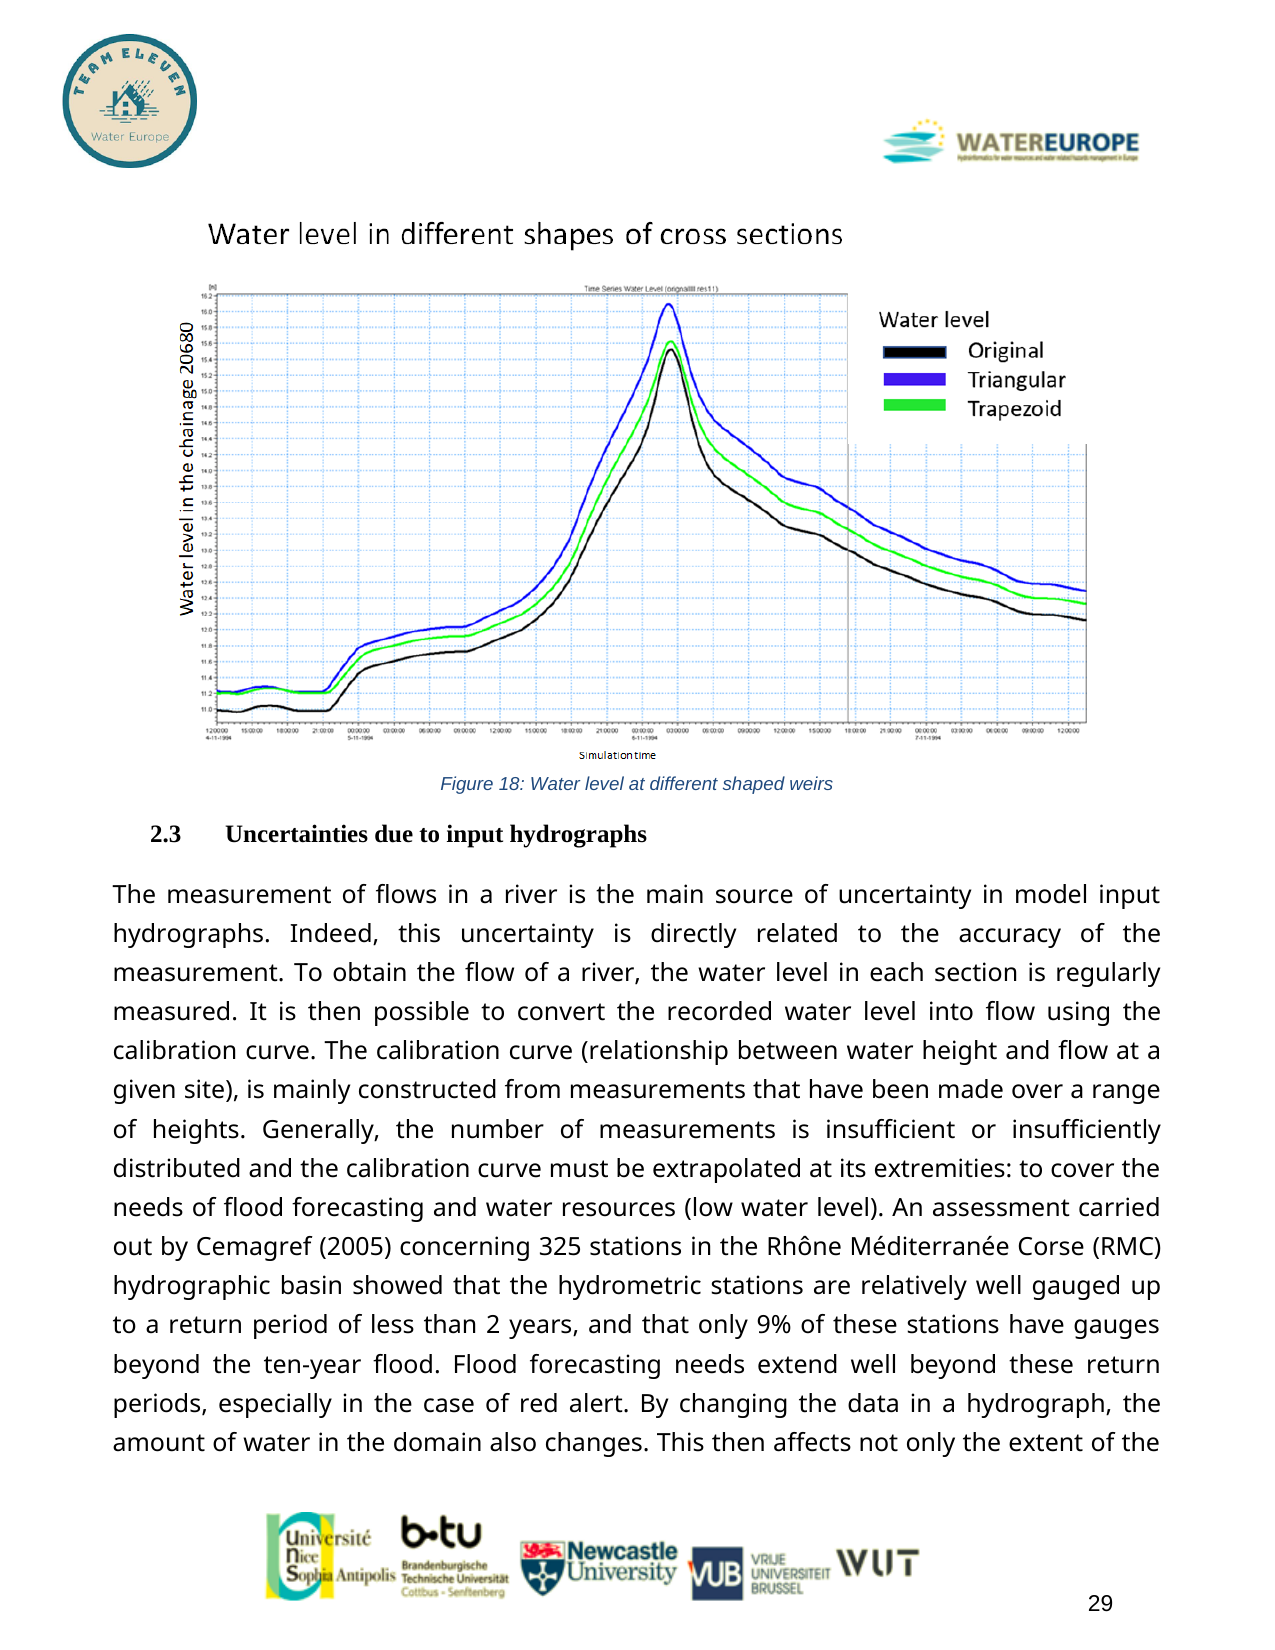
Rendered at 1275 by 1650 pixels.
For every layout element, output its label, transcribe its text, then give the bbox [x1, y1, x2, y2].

subtitle Uncertainties due to input hydrographs [150, 819, 1162, 848]
picture [165, 204, 1111, 769]
picture [56, 30, 198, 170]
text Figure 18: Water level at different shaped weirs [112, 772, 1162, 794]
picture [881, 110, 1144, 170]
picture [262, 1512, 940, 1612]
